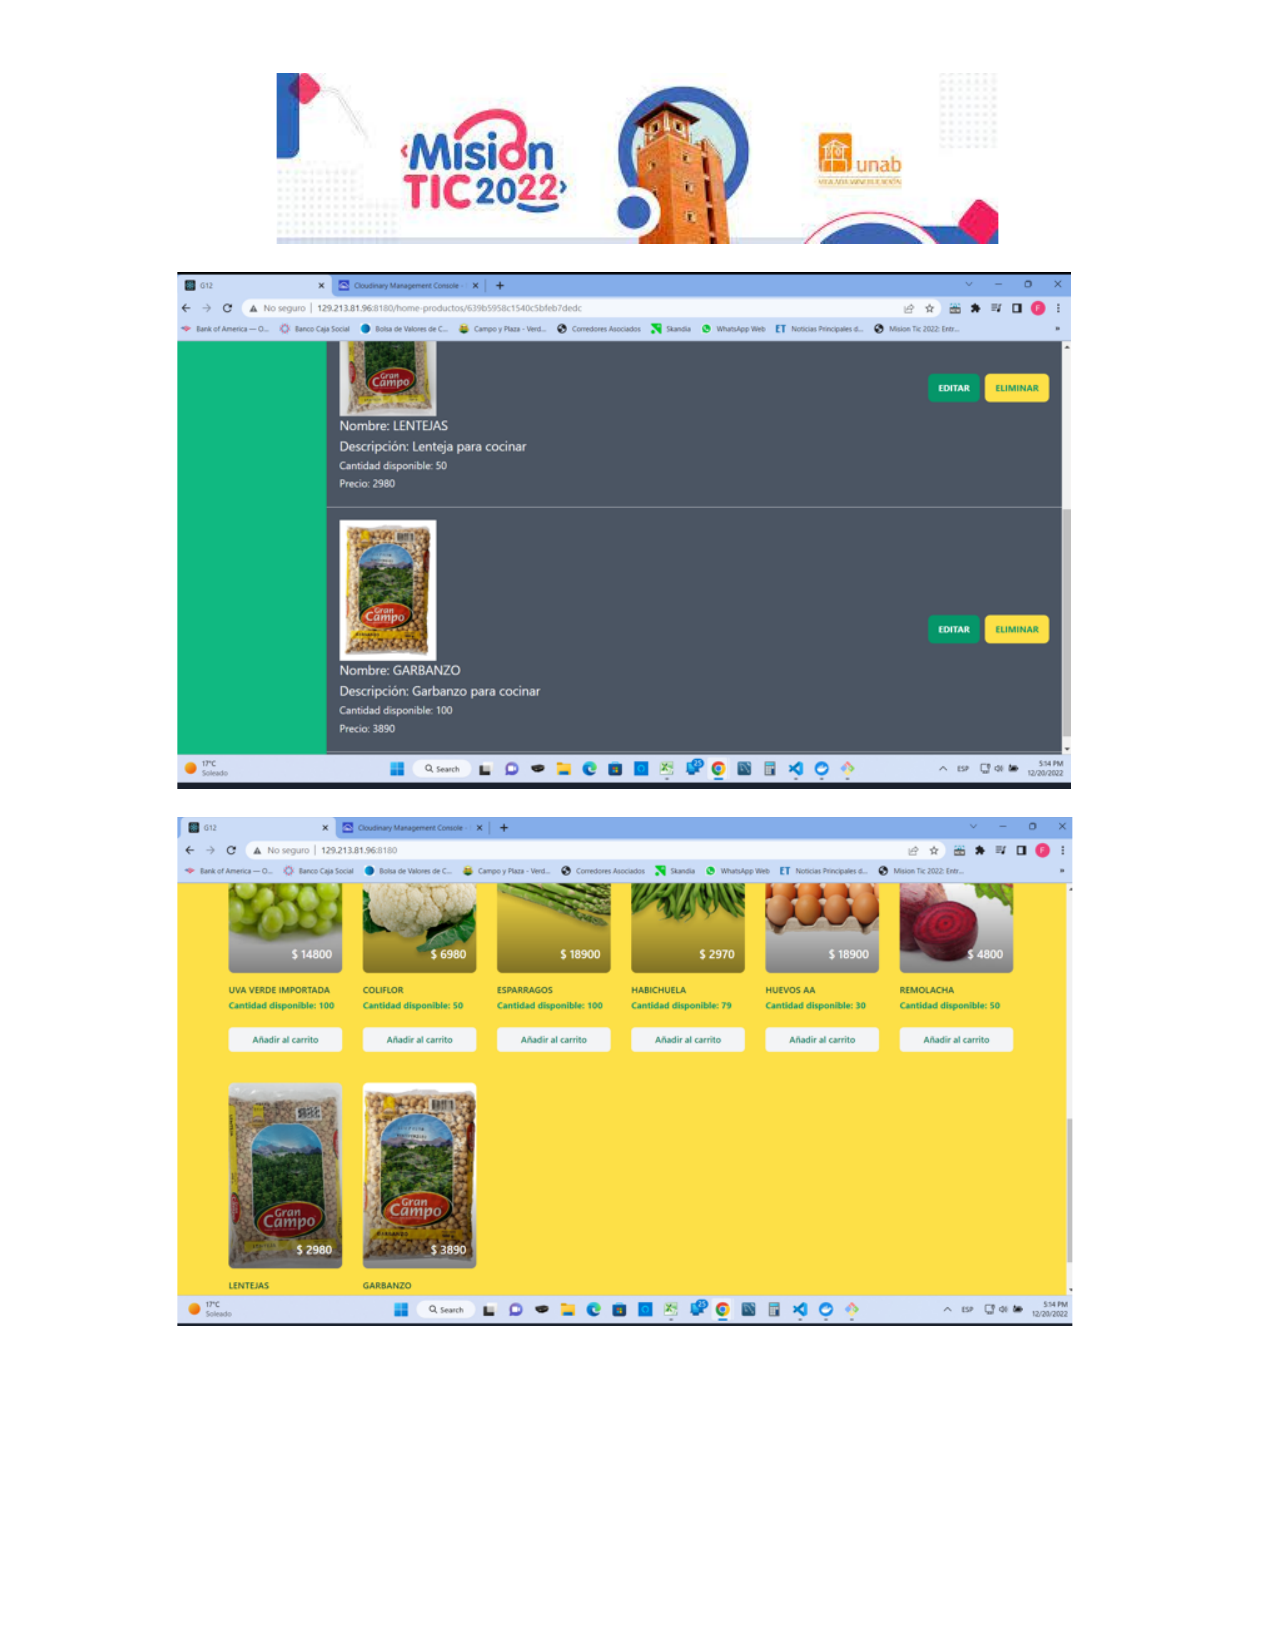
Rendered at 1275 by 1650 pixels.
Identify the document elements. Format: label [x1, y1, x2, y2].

picture [177, 272, 1071, 789]
picture [177, 817, 1073, 1326]
picture [276, 73, 999, 244]
